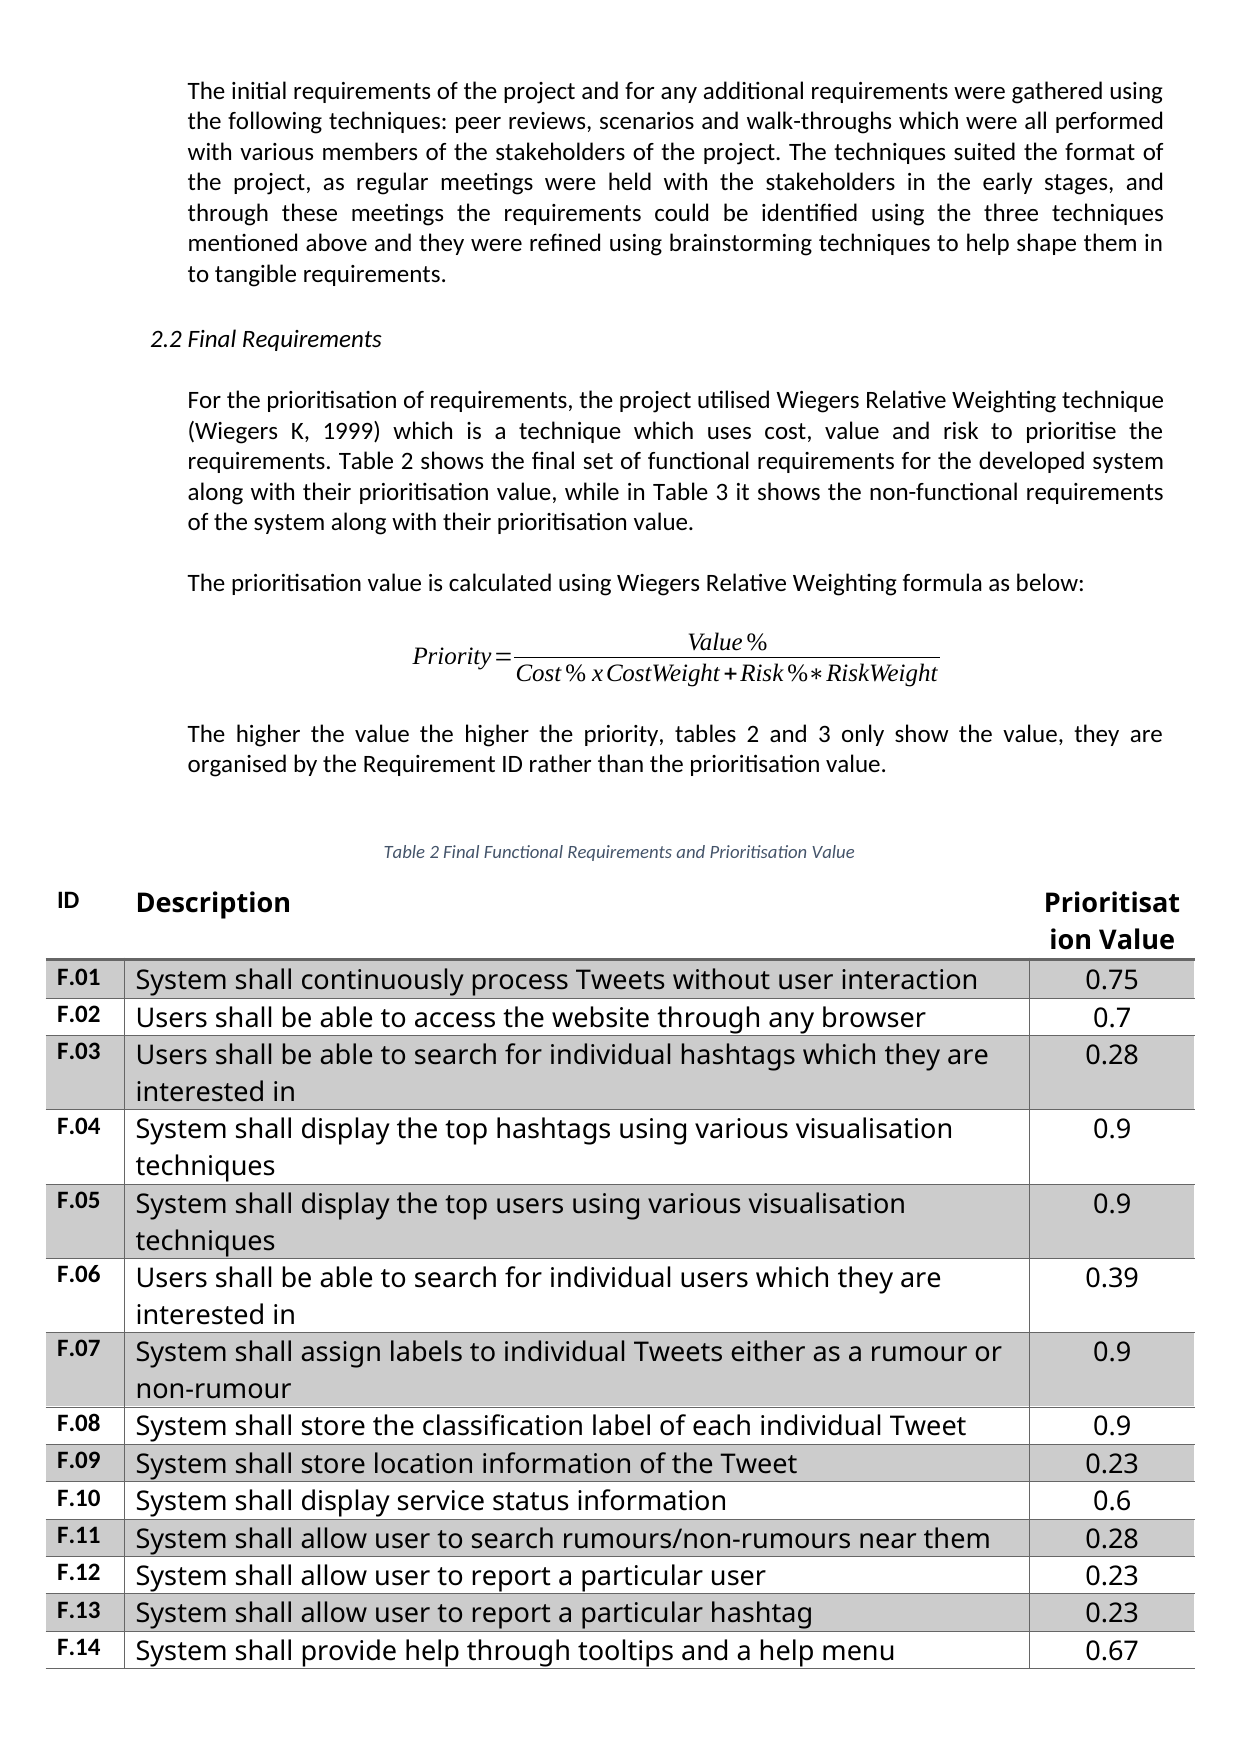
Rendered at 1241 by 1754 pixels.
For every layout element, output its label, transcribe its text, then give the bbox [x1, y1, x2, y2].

table_cell 0.75 [1030, 961, 1194, 998]
table_cell F.10 [46, 1482, 124, 1518]
table_cell F.12 [46, 1557, 124, 1593]
table_cell 0.39 [1030, 1259, 1194, 1332]
table_header ID [46, 884, 124, 958]
table_cell 0.23 [1030, 1445, 1194, 1481]
table_cell 0.9 [1030, 1110, 1194, 1183]
text For the prioritisation of requirements, the project utilised Wiegers Relative Weighting technique (Wiegers K, 1999) which is a technique which uses cost, value and risk to prioritise the requirements. Table 2 shows the final set of functional requirements for the developed system along with their prioritisation value, while in Table 3 it shows the non-functional requirements of the system along with their prioritisation value. [187, 384, 1165, 537]
table_cell System shall display the top hashtags using various visualisation techniques [125, 1110, 1029, 1183]
table_cell F.02 [46, 999, 124, 1035]
table_cell 0.23 [1030, 1557, 1194, 1593]
table_cell 0.28 [1030, 1520, 1194, 1556]
table_cell F.13 [46, 1594, 124, 1631]
table_cell System shall allow user to search rumours/non-rumours near them [125, 1520, 1029, 1556]
table_cell Users shall be able to search for individual hashtags which they are interested in [125, 1036, 1029, 1109]
table_cell System shall store location information of the Tweet [125, 1445, 1029, 1481]
text The higher the value the higher the priority, tables 2 and 3 only show the value, they are organised by the Requirement ID rather than the prioritisation value. [187, 718, 1165, 779]
table_cell 0.23 [1030, 1594, 1194, 1631]
table_cell Users shall be able to search for individual users which they are interested in [125, 1259, 1029, 1332]
text The initial requirements of the project and for any additional requirements were gathered using the following techniques: peer reviews, scenarios and walk-throughs which were all performed with various members of the stakeholders of the project. The techniques suited the format of the project, as regular meetings were held with the stakeholders in the early stages, and through these meetings the requirements could be identified using the three techniques mentioned above and they were refined using brainstorming techniques to help shape them in to tangible requirements. [187, 75, 1165, 289]
table_cell F.08 [46, 1408, 124, 1444]
text Table Final Functional Requirements and Prioritisation Value [75, 840, 1165, 863]
table_cell System shall allow user to report a particular hashtag [125, 1594, 1029, 1631]
table_cell F.07 [46, 1333, 124, 1406]
table_cell F.01 [46, 961, 124, 998]
table_cell 0.6 [1030, 1482, 1194, 1518]
table_cell 0.9 [1030, 1408, 1194, 1444]
table_cell System shall allow user to report a particular user [125, 1557, 1029, 1593]
table_cell System shall store the classification label of each individual Tweet [125, 1408, 1029, 1444]
table_cell Users shall be able to access the website through any browser [125, 999, 1029, 1035]
table_cell 0.7 [1030, 999, 1194, 1035]
table_cell System shall display service status information [125, 1482, 1029, 1518]
table_cell System shall display the top users using various visualisation techniques [125, 1185, 1029, 1258]
subtitle Final Requirements [150, 323, 1165, 354]
table_cell F.06 [46, 1259, 124, 1332]
table_cell F.11 [46, 1520, 124, 1556]
table_cell F.05 [46, 1185, 124, 1258]
table_cell System shall provide help through tooltips and a help menu [125, 1632, 1029, 1668]
text The prioritisation value is calculated using Wiegers Relative Weighting formula as below: [187, 567, 1165, 598]
table_cell F.09 [46, 1445, 124, 1481]
table_cell F.04 [46, 1110, 124, 1183]
table_cell 0.9 [1030, 1333, 1194, 1406]
table_cell System shall assign labels to individual Tweets either as a rumour or non-rumour [125, 1333, 1029, 1406]
table_cell F.14 [46, 1632, 124, 1668]
table_cell F.03 [46, 1036, 124, 1109]
table_cell 0.28 [1030, 1036, 1194, 1109]
table_cell System shall continuously process Tweets without user interaction [125, 961, 1029, 998]
table_header Prioritisation Value [1029, 884, 1194, 958]
table_header Description [124, 884, 1029, 958]
table_cell 0.67 [1030, 1632, 1194, 1668]
table_cell 0.9 [1030, 1185, 1194, 1258]
